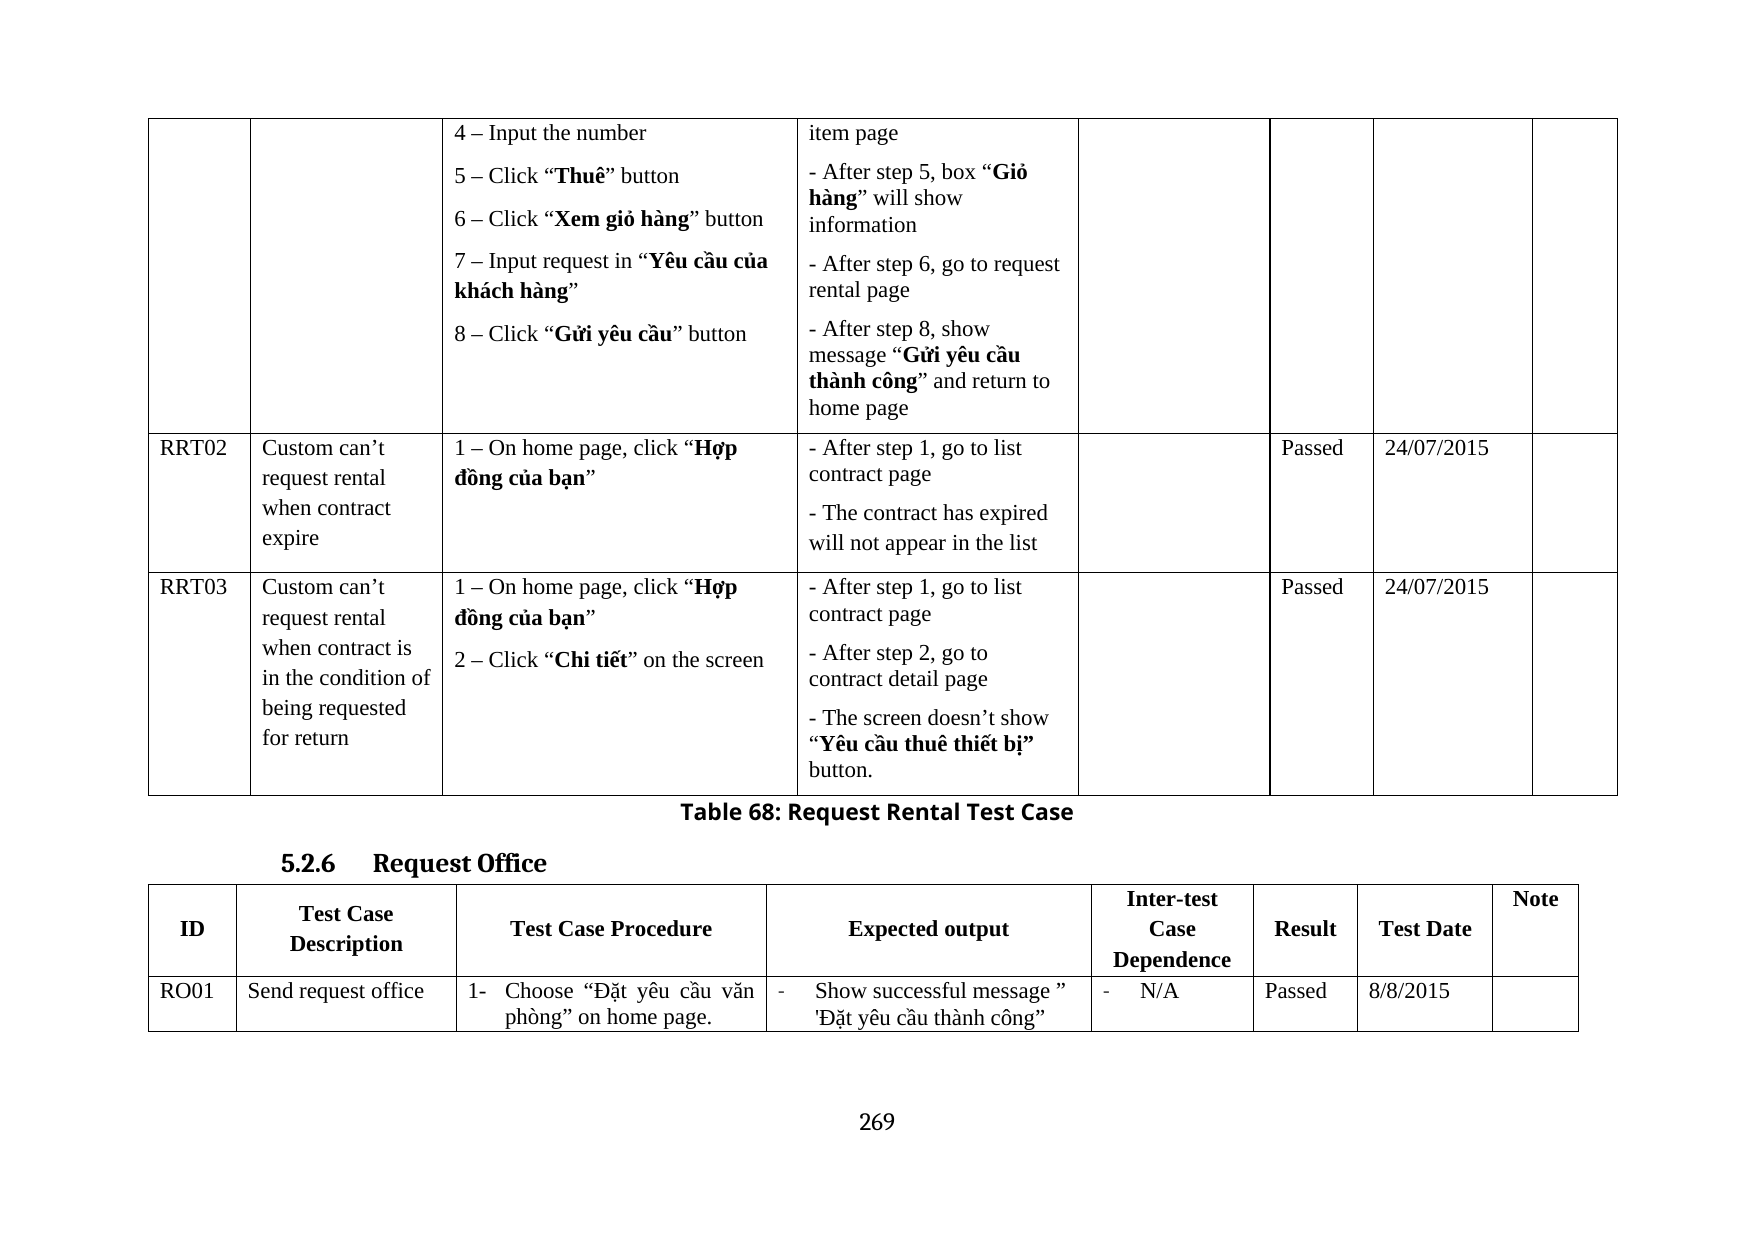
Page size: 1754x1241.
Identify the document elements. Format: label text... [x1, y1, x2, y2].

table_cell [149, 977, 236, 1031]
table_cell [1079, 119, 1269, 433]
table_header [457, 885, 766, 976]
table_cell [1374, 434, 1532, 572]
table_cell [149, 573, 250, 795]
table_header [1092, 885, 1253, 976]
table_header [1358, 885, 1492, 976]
subtitle Request Office [281, 848, 1606, 879]
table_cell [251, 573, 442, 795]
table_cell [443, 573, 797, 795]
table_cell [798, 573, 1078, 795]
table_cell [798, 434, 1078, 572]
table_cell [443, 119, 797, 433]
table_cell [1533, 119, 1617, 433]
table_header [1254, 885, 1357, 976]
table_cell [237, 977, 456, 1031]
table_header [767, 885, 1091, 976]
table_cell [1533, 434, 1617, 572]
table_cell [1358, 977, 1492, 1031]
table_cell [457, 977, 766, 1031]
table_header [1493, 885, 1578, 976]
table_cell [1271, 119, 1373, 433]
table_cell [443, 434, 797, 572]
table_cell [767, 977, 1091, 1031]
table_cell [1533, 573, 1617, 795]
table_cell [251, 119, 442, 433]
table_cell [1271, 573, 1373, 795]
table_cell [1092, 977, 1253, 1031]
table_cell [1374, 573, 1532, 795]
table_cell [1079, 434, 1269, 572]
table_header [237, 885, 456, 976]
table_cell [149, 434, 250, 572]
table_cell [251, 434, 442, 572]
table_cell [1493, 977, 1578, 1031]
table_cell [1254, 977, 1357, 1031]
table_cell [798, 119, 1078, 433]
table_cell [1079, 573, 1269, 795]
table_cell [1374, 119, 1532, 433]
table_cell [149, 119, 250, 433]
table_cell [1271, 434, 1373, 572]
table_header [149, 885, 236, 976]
